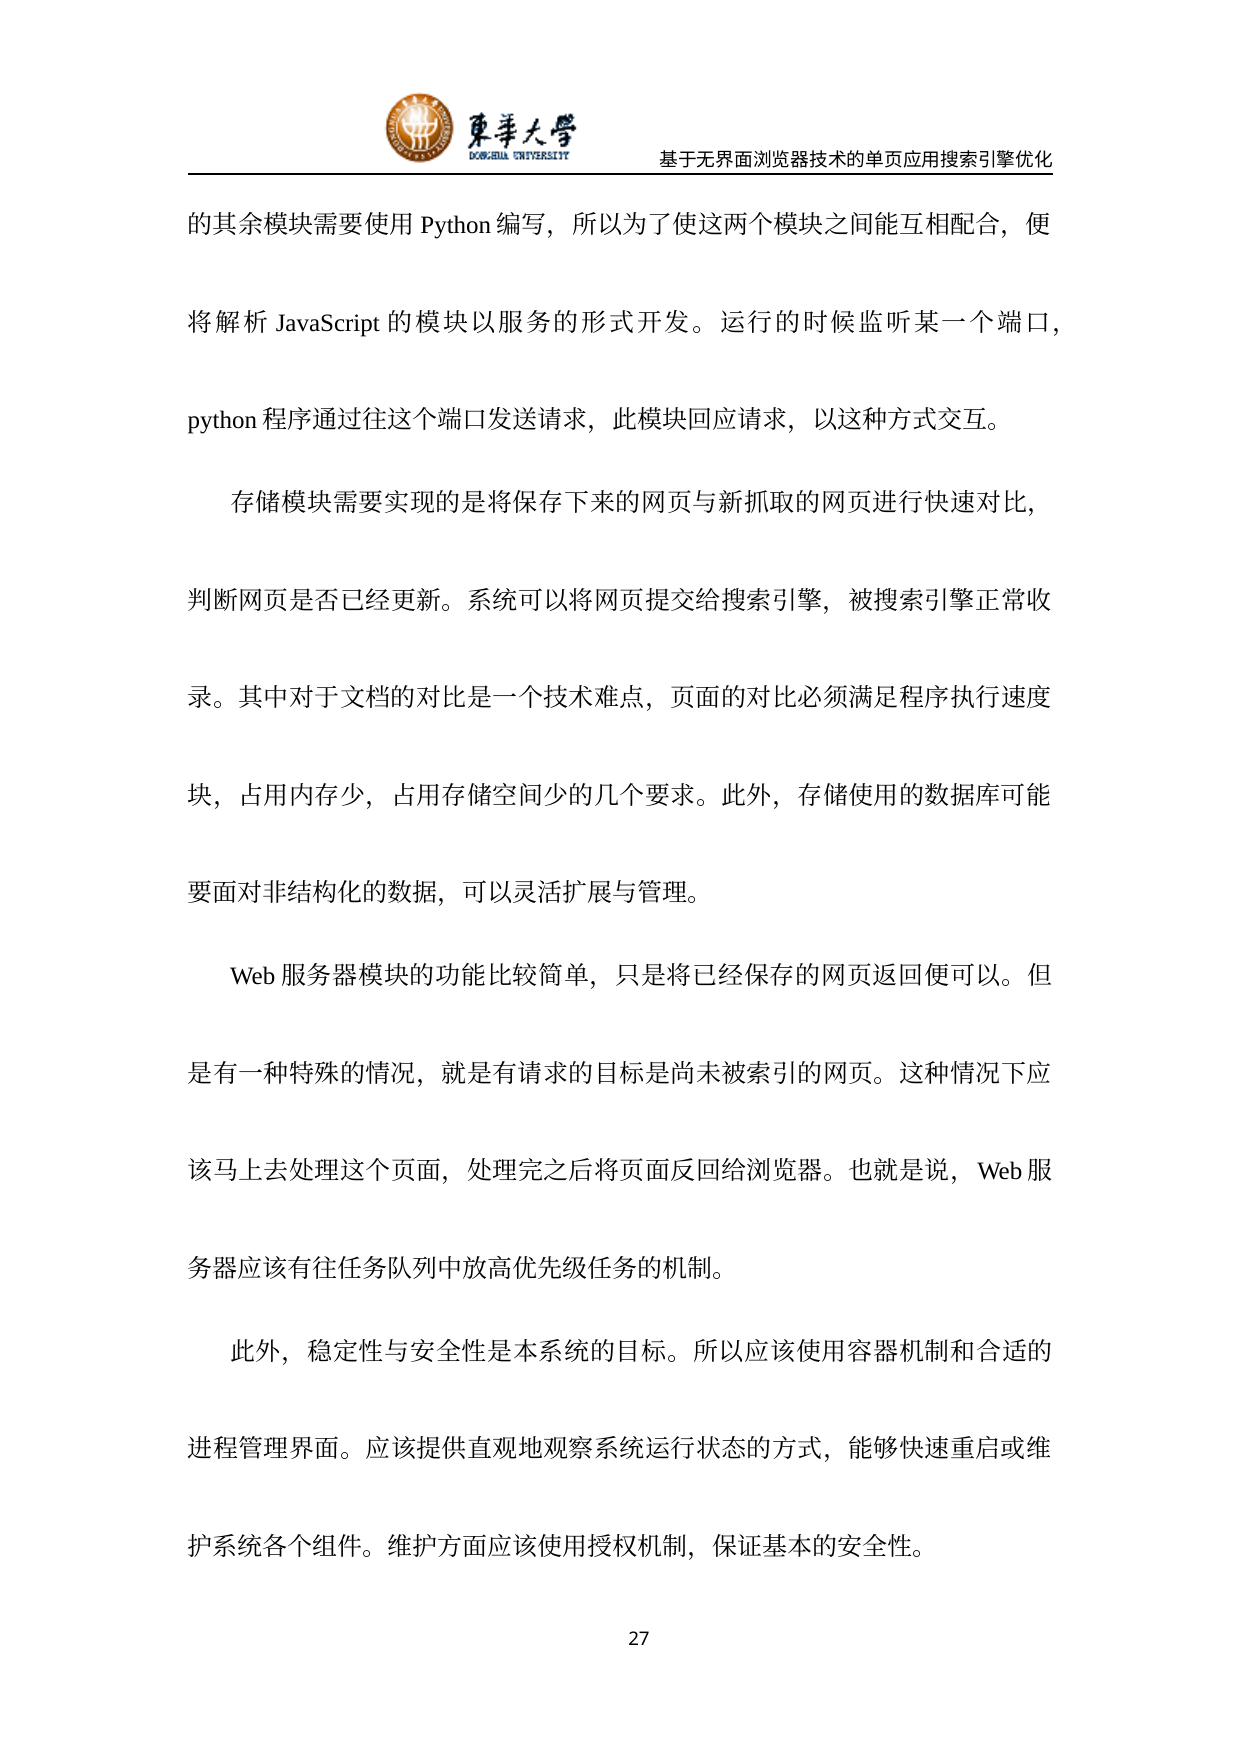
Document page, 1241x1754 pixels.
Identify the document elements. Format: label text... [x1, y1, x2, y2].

text 此外，稳定性与安全性是本系统的目标。所以应该使用容器机制和合适的进程管理界面。应该提供直观地观察系统运行状态的方式，能够快速重启或维护系统各个组件。维护方面应该使用授权机制，保证基本的安全性。 [187, 1317, 1053, 1577]
text Web服务器模块的功能比较简单，只是将已经保存的网页返回便可以。但是有一种特殊的情况，就是有请求的目标是尚未被索引的网页。这种情况下应该马上去处理这个页面，处理完之后将页面反回给浏览器。也就是说，Web服务器应该有往任务队列中放高优先级任务的机制。 [187, 942, 1053, 1299]
picture [382, 88, 581, 166]
text 存储模块需要实现的是将保存下来的网页与新抓取的网页进行快速对比，判断网页是否已经更新。系统可以将网页提交给搜索引擎，被搜索引擎正常收录。其中对于文档的对比是一个技术难点，页面的对比必须满足程序执行速度块，占用内存少，占用存储空间少的几个要求。此外，存储使用的数据库可能要面对非结构化的数据，可以灵活扩展与管理。 [187, 469, 1053, 924]
